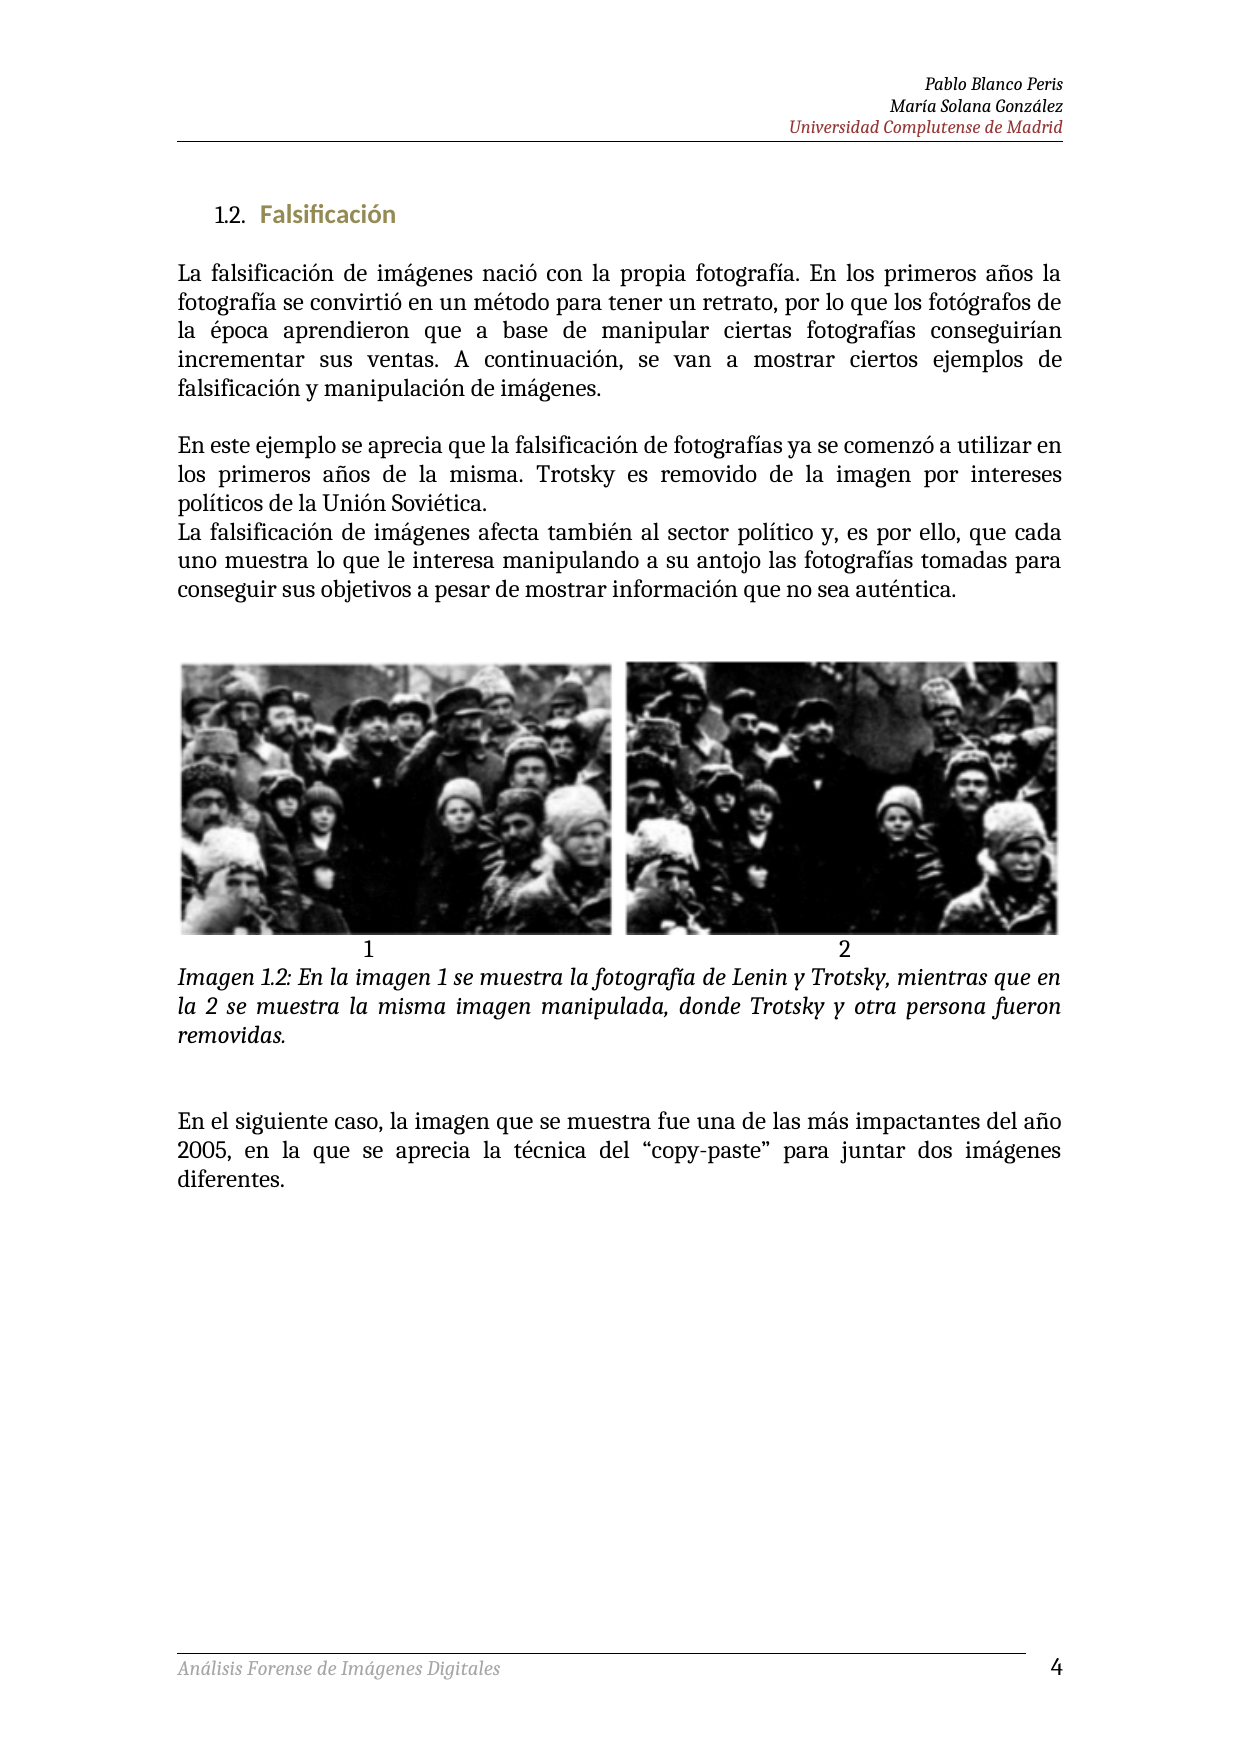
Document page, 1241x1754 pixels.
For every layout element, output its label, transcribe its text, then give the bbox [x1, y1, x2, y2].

text 1 2 [177, 935, 1063, 963]
text La falsificación de imágenes nació con la propia fotografía. En los primeros años la fotografía se convirtió en un método para tener un retrato, por lo que los fotógrafos de la época aprendieron que a base de manipular ciertas fotografías conseguirían incrementar sus ventas. A continuación, se van a mostrar ciertos ejemplos de falsificación y manipulación de imágenes. [177, 259, 1063, 403]
subtitle Falsificación [215, 197, 1063, 230]
text Imagen 1.2: En la imagen 1 se muestra la fotografía de Lenin y Trotsky, mientras que en la 2 se muestra la misma imagen manipulada, donde Trotsky y otra persona fueron removidas. [177, 963, 1063, 1049]
text En el siguiente caso, la imagen que se muestra fue una de las más impactantes del año 2005, en la que se aprecia la técnica del “copy-paste” para juntar dos imágenes diferentes. [177, 1107, 1063, 1193]
text En este ejemplo se aprecia que la falsificación de fotografías ya se comenzó a utilizar en los primeros años de la misma. Trotsky es removido de la imagen por intereses políticos de la Unión Soviética. [177, 431, 1063, 518]
picture [177, 661, 1064, 935]
text La falsificación de imágenes afecta también al sector político y, es por ello, que cada uno muestra lo que le interesa manipulando a su antojo las fotografías tomadas para conseguir sus objetivos a pesar de mostrar información que no sea auténtica. [177, 518, 1063, 604]
